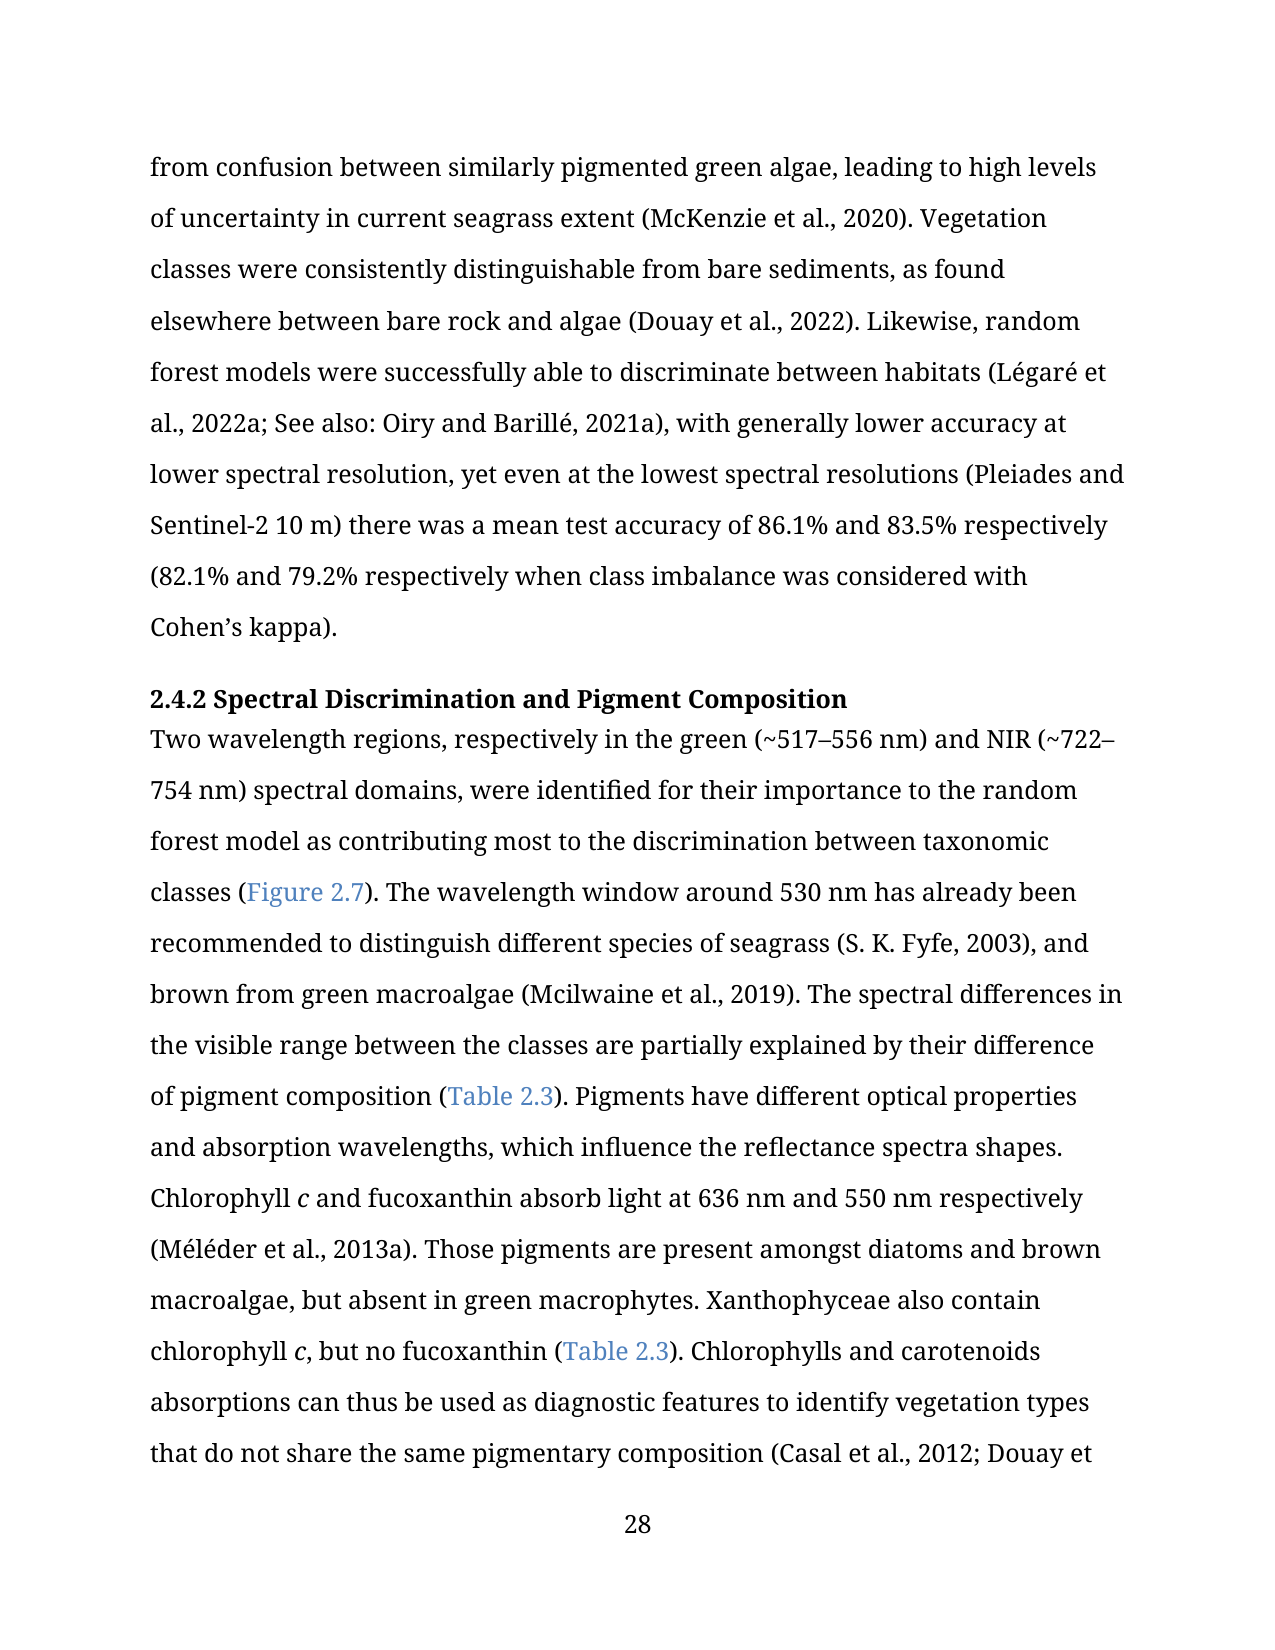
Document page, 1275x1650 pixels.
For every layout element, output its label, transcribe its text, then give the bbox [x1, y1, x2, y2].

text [150, 722, 1125, 1470]
subtitle 2.4.2 Spectral Discrimination and Pigment Composition [150, 681, 1125, 715]
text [150, 150, 1125, 643]
